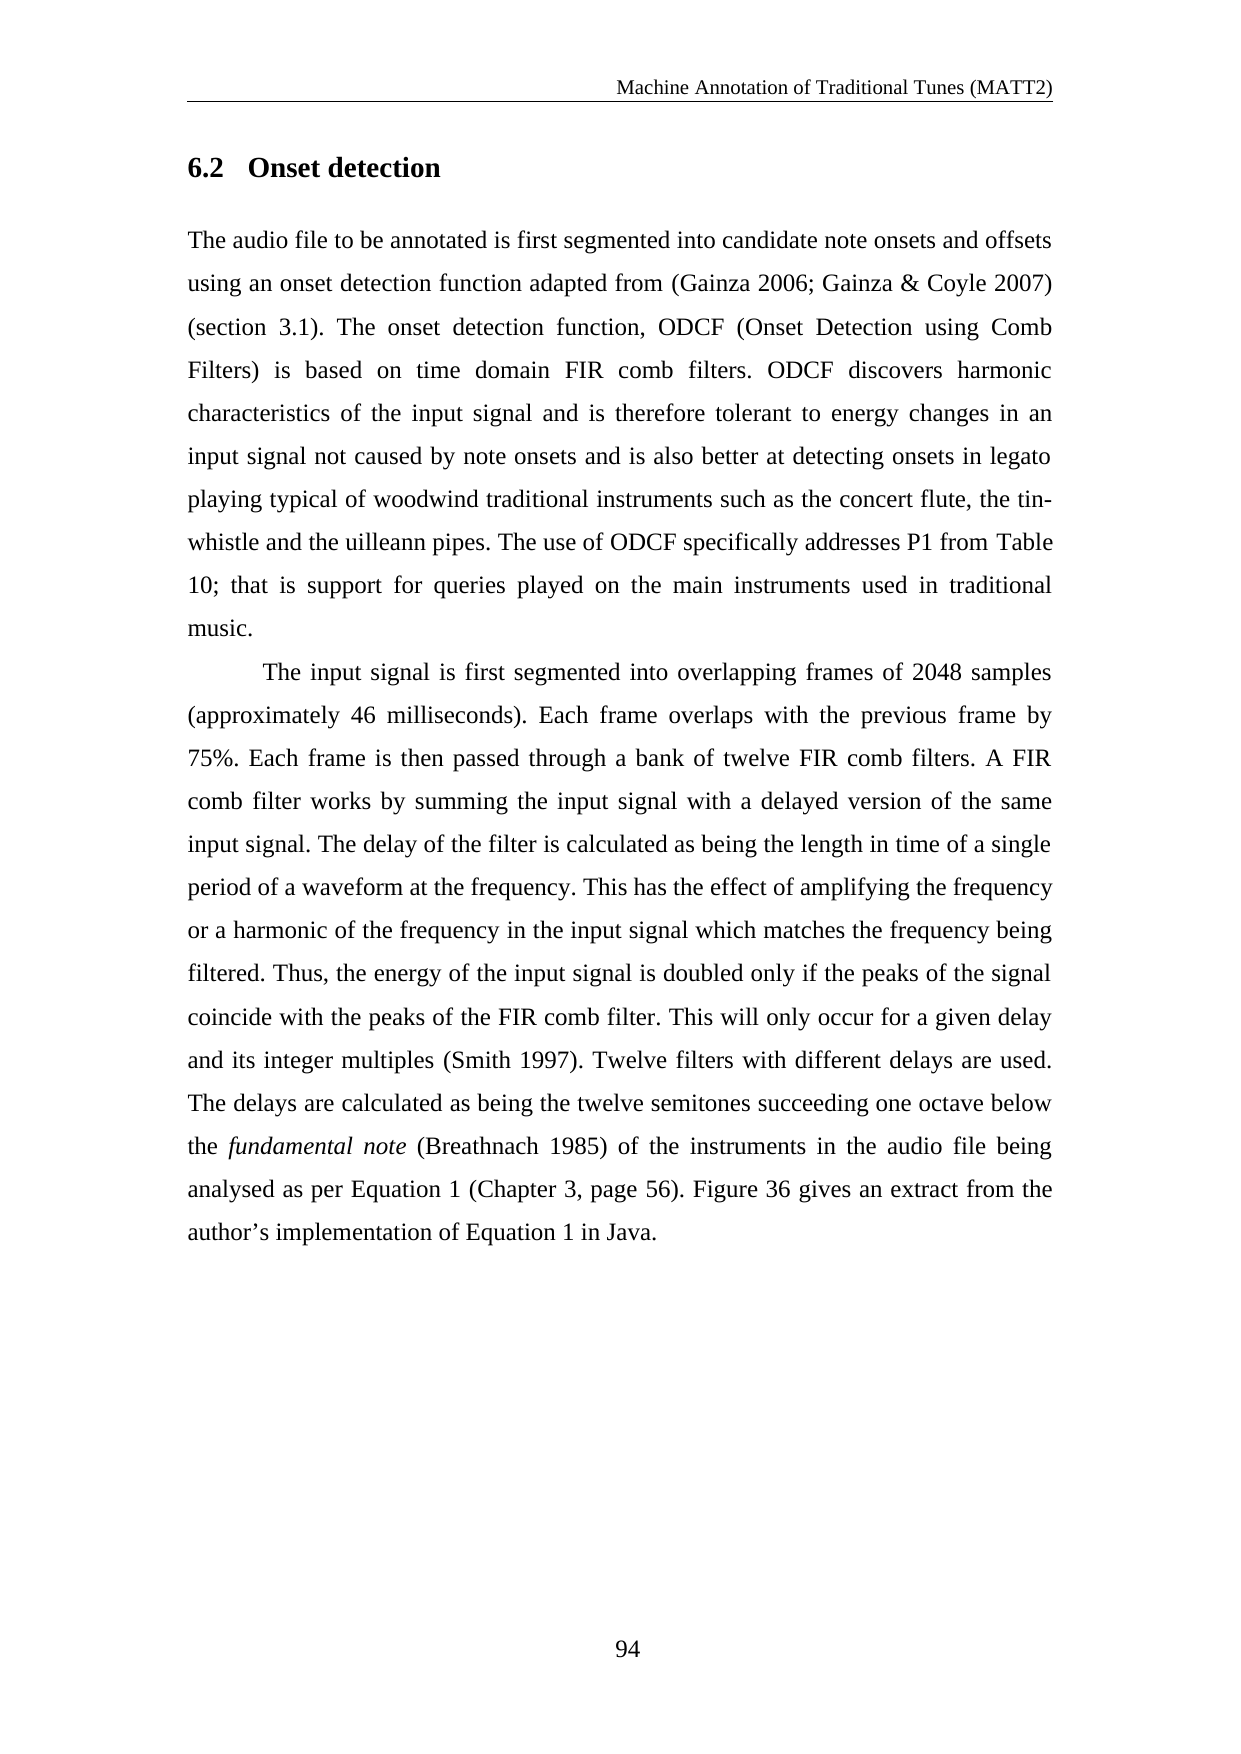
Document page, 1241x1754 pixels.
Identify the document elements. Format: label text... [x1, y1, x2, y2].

subtitle Onset detection [187, 150, 1053, 183]
text The audio file to be annotated is first segmented into candidate note onsets and offsets using an onset detection function adapted from (Gainza 2006; Gainza & Coyle 2007) (section 3.1). The onset detection function, ODCF (Onset Detection using Comb Filters) is based on time domain FIR comb filters. ODCF discovers harmonic characteristics of the input signal and is therefore tolerant to energy changes in an input signal not caused by note onsets and is also better at detecting onsets in legato playing typical of woodwind traditional instruments such as the concert flute, the tin-whistle and the uilleann pipes. The use of ODCF specifically addresses P1 from Table 10; that is support for queries played on the main instruments used in traditional music. [187, 225, 1053, 642]
text The input signal is first segmented into overlapping frames of 2048 samples (approximately 46 milliseconds). Each frame overlaps with the previous frame by 75%. Each frame is then passed through a bank of twelve FIR comb filters. A FIR comb filter works by summing the input signal with a delayed version of the same input signal. The delay of the filter is calculated as being the length in time of a single period of a waveform at the frequency. This has the effect of amplifying the frequency or a harmonic of the frequency in the input signal which matches the frequency being filtered. Thus, the energy of the input signal is doubled only if the peaks of the signal coincide with the peaks of the FIR comb filter. This will only occur for a given delay and its integer multiples (Smith 1997). Twelve filters with different delays are used. The delays are calculated as being the twelve semitones succeeding one octave below the fundamental note of the instruments in the audio file being analysed as per Equation 1 (Chapter 3, page 56). Figure 36 gives an extract from the author’s implementation of Equation 1 in Java. [187, 657, 1053, 1246]
